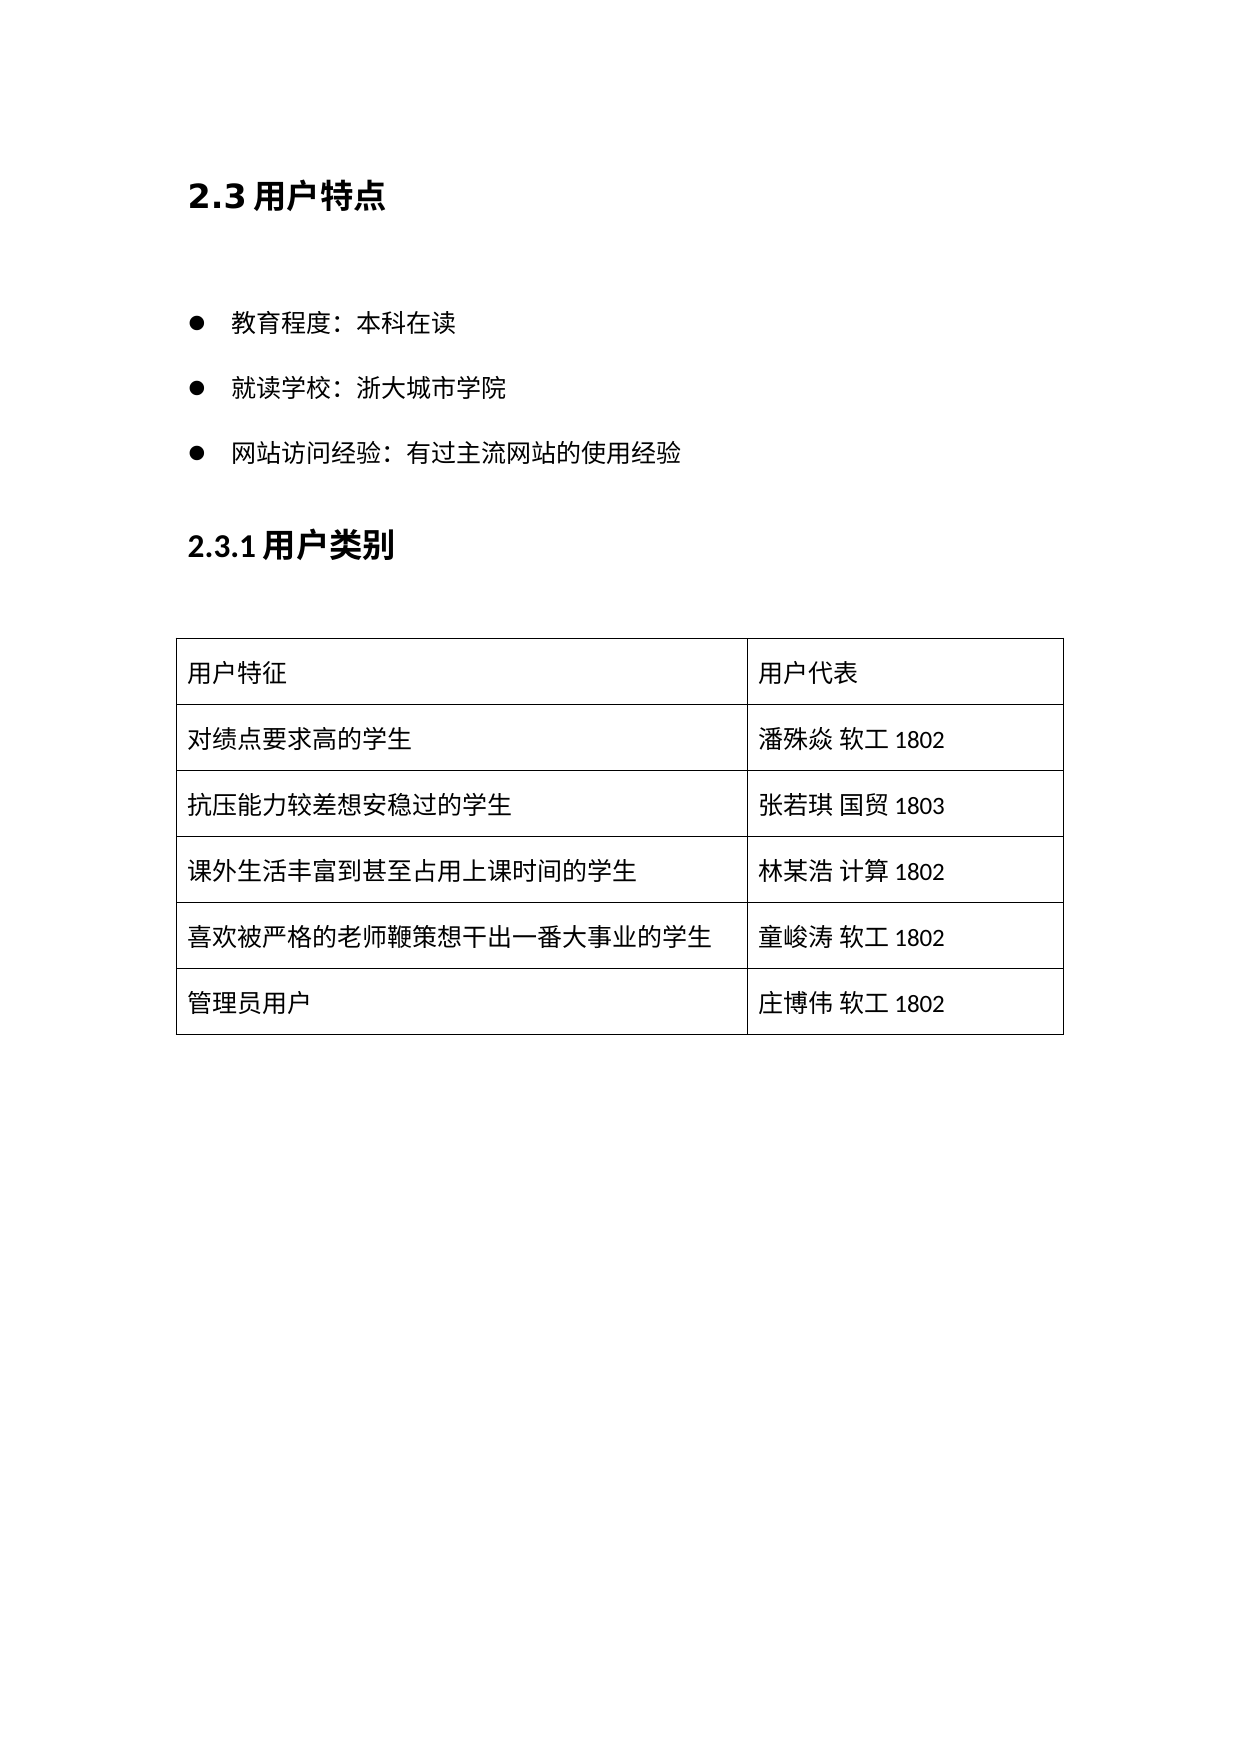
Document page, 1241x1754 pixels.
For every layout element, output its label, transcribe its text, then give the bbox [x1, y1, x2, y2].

table_cell 潘殊焱 软工1802 [748, 705, 1063, 770]
list 网站访问经验：有过主流网站的使用经验 [187, 419, 1053, 484]
table_cell 对绩点要求高的学生 [177, 705, 747, 770]
table_cell 林某浩 计算1802 [748, 837, 1063, 902]
table_cell 童峻涛 软工1802 [748, 903, 1063, 968]
table_cell 课外生活丰富到甚至占用上课时间的学生 [177, 837, 747, 902]
table_cell 抗压能力较差想安稳过的学生 [177, 771, 747, 836]
table_header 用户代表 [748, 639, 1063, 704]
list 就读学校：浙大城市学院 [187, 354, 1053, 419]
table_cell 张若琪 国贸1803 [748, 771, 1063, 836]
table_cell 喜欢被严格的老师鞭策想干出一番大事业的学生 [177, 903, 747, 968]
table_header 用户特征 [177, 639, 747, 704]
subtitle 2.3用户特点 [187, 162, 1053, 227]
table_cell 庄博伟 软工1802 [748, 969, 1063, 1034]
subtitle 2.3.1用户类别 [187, 511, 1053, 576]
table_cell 管理员用户 [177, 969, 747, 1034]
list 教育程度：本科在读 [187, 289, 1053, 354]
